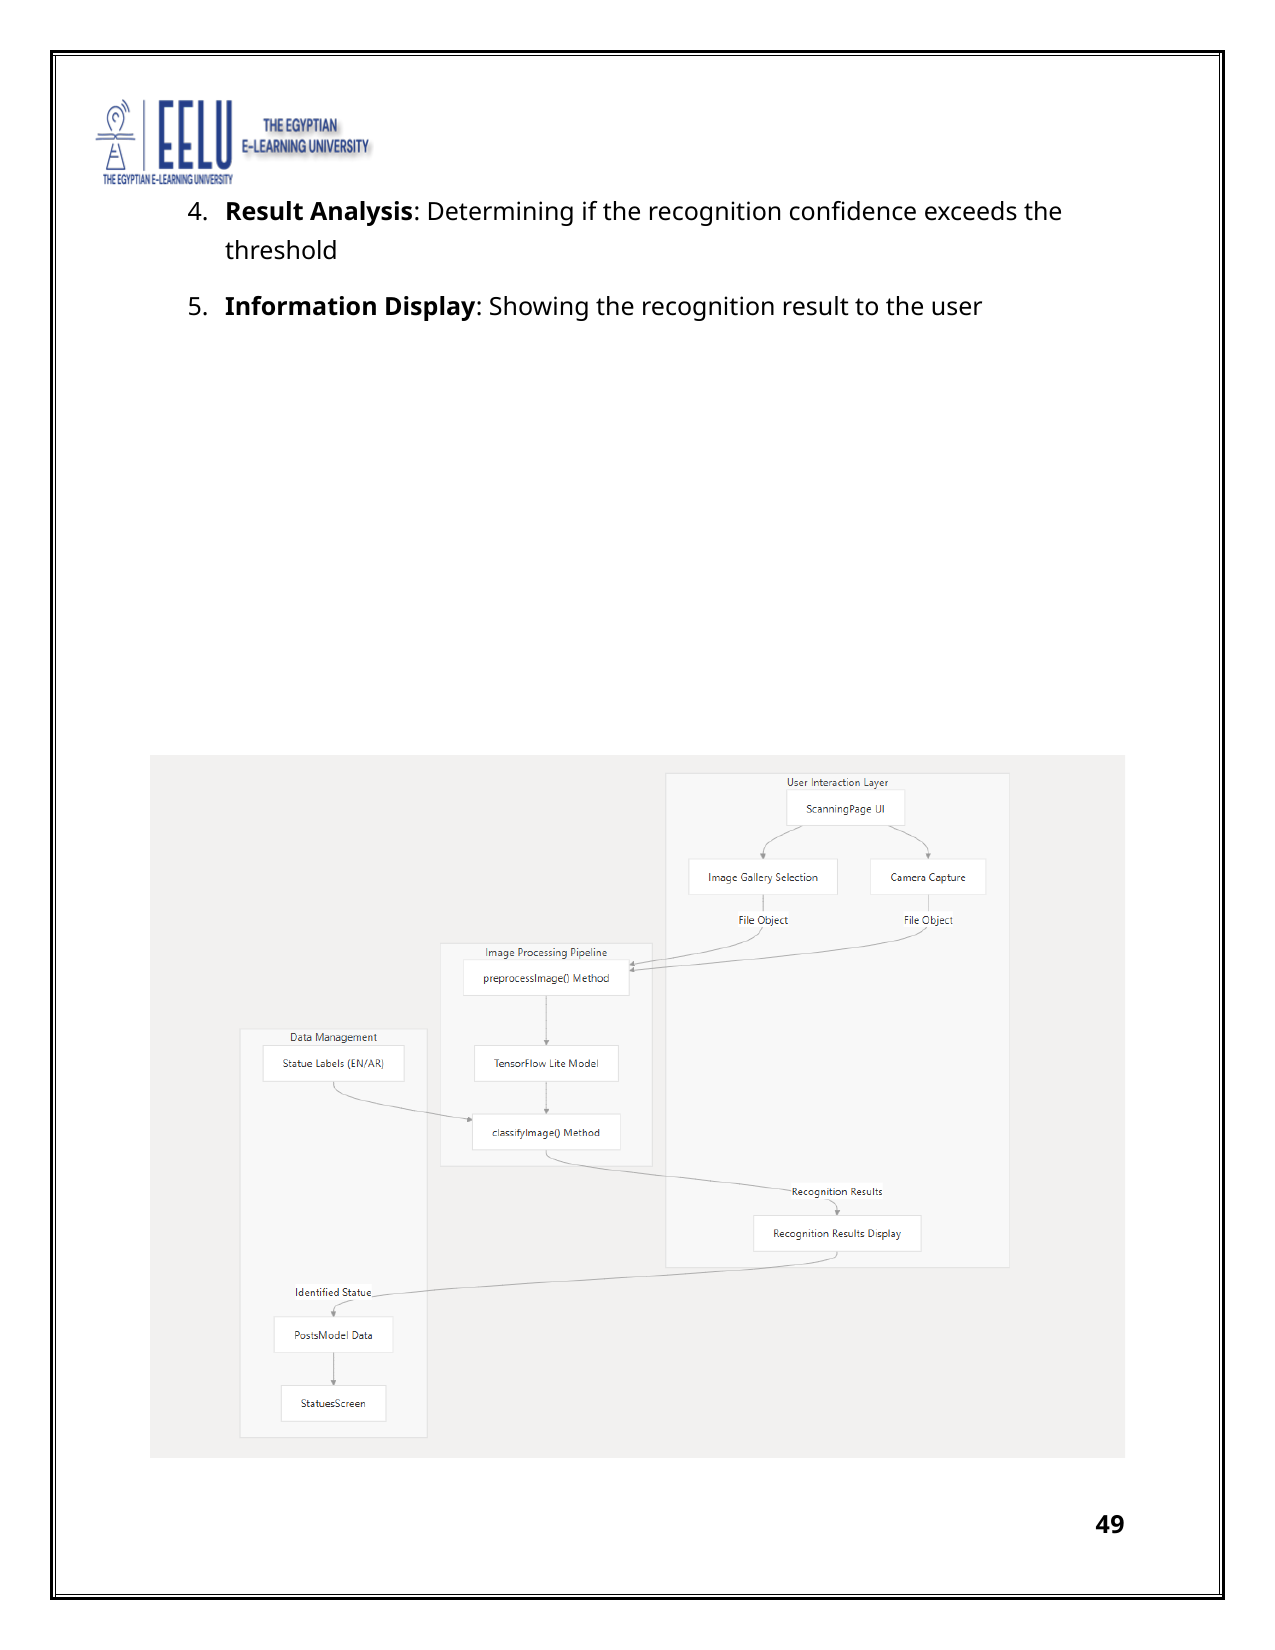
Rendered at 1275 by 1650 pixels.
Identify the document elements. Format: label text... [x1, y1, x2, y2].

list Result Analysis: Determining if the recognition confidence exceeds the threshold [187, 150, 1125, 266]
list Information Display: Showing the recognition result to the user [187, 288, 1125, 322]
picture [80, 75, 374, 188]
picture [150, 755, 1125, 1458]
